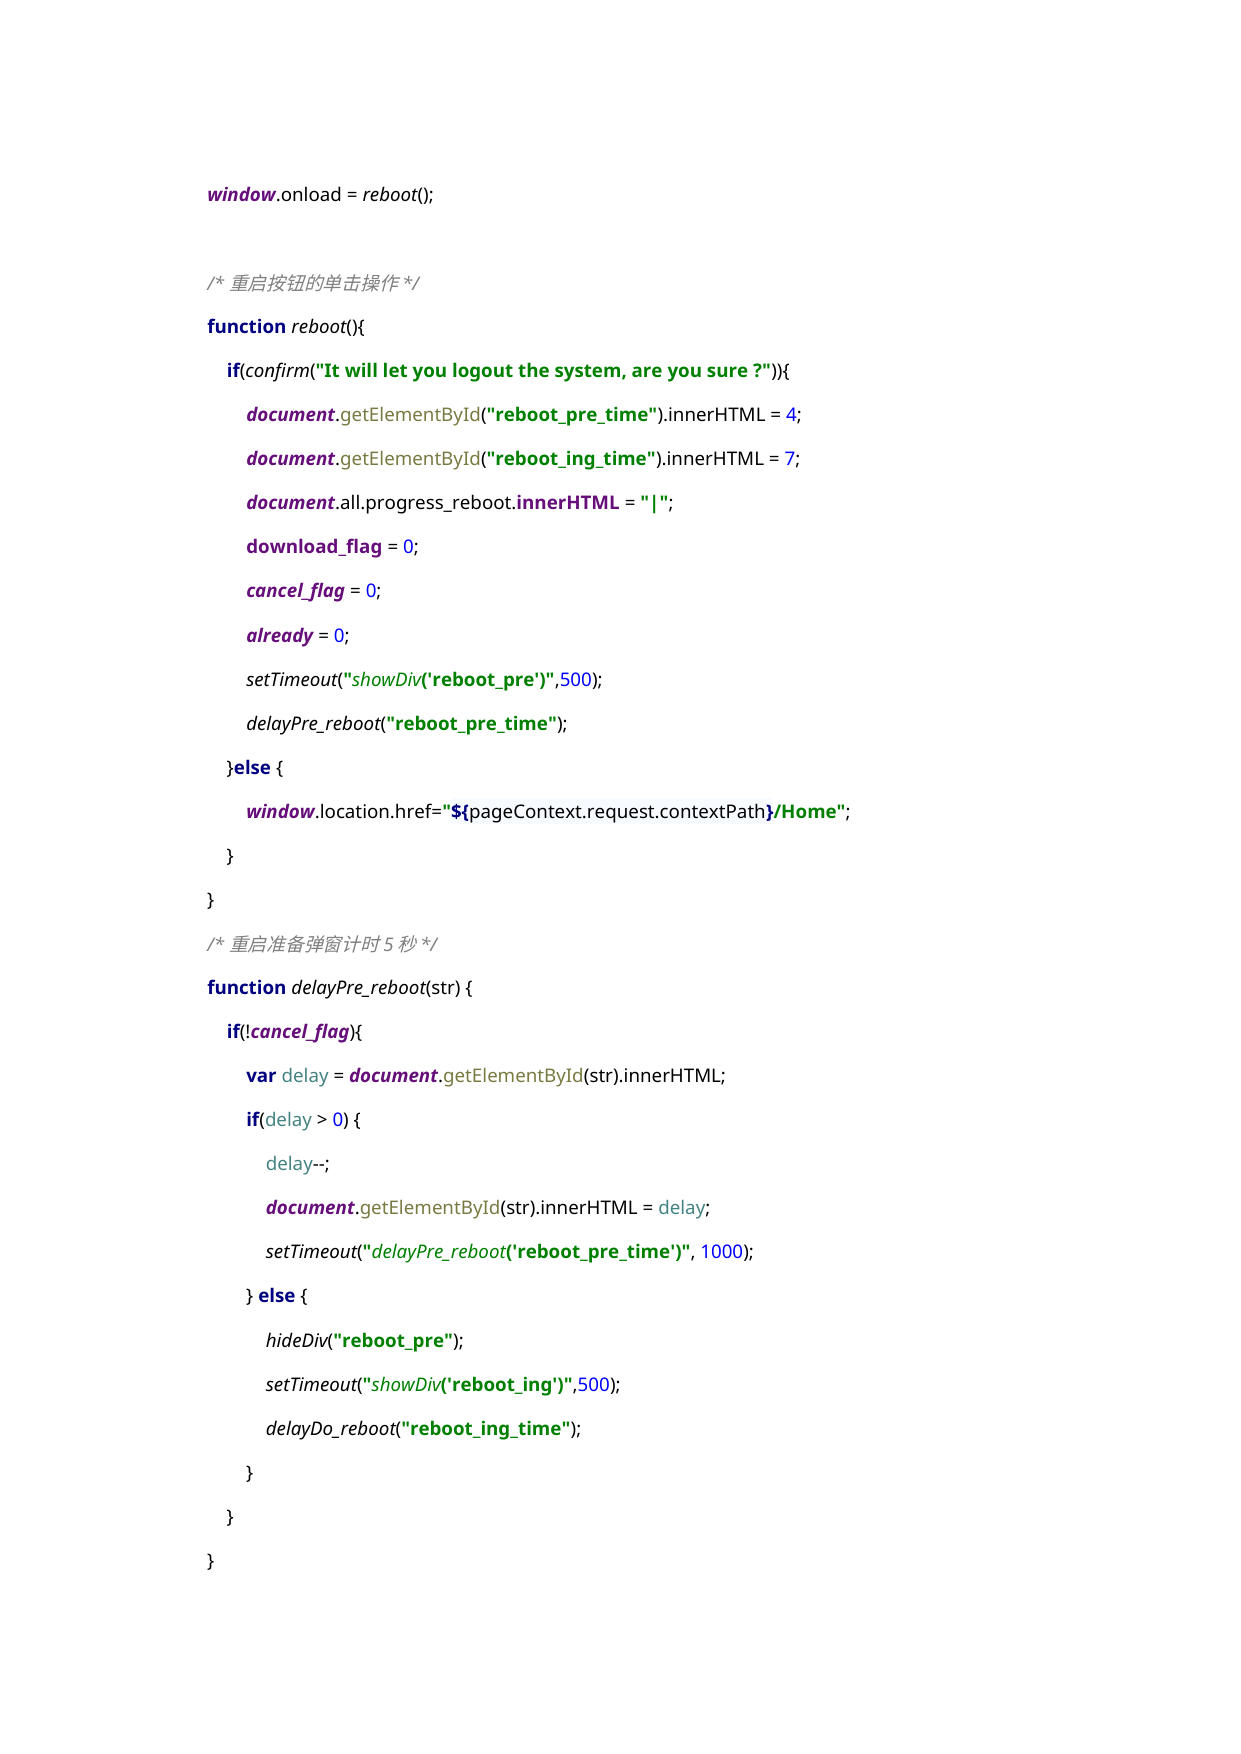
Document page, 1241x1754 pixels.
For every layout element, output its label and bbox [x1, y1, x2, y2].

text [187, 172, 1053, 1582]
